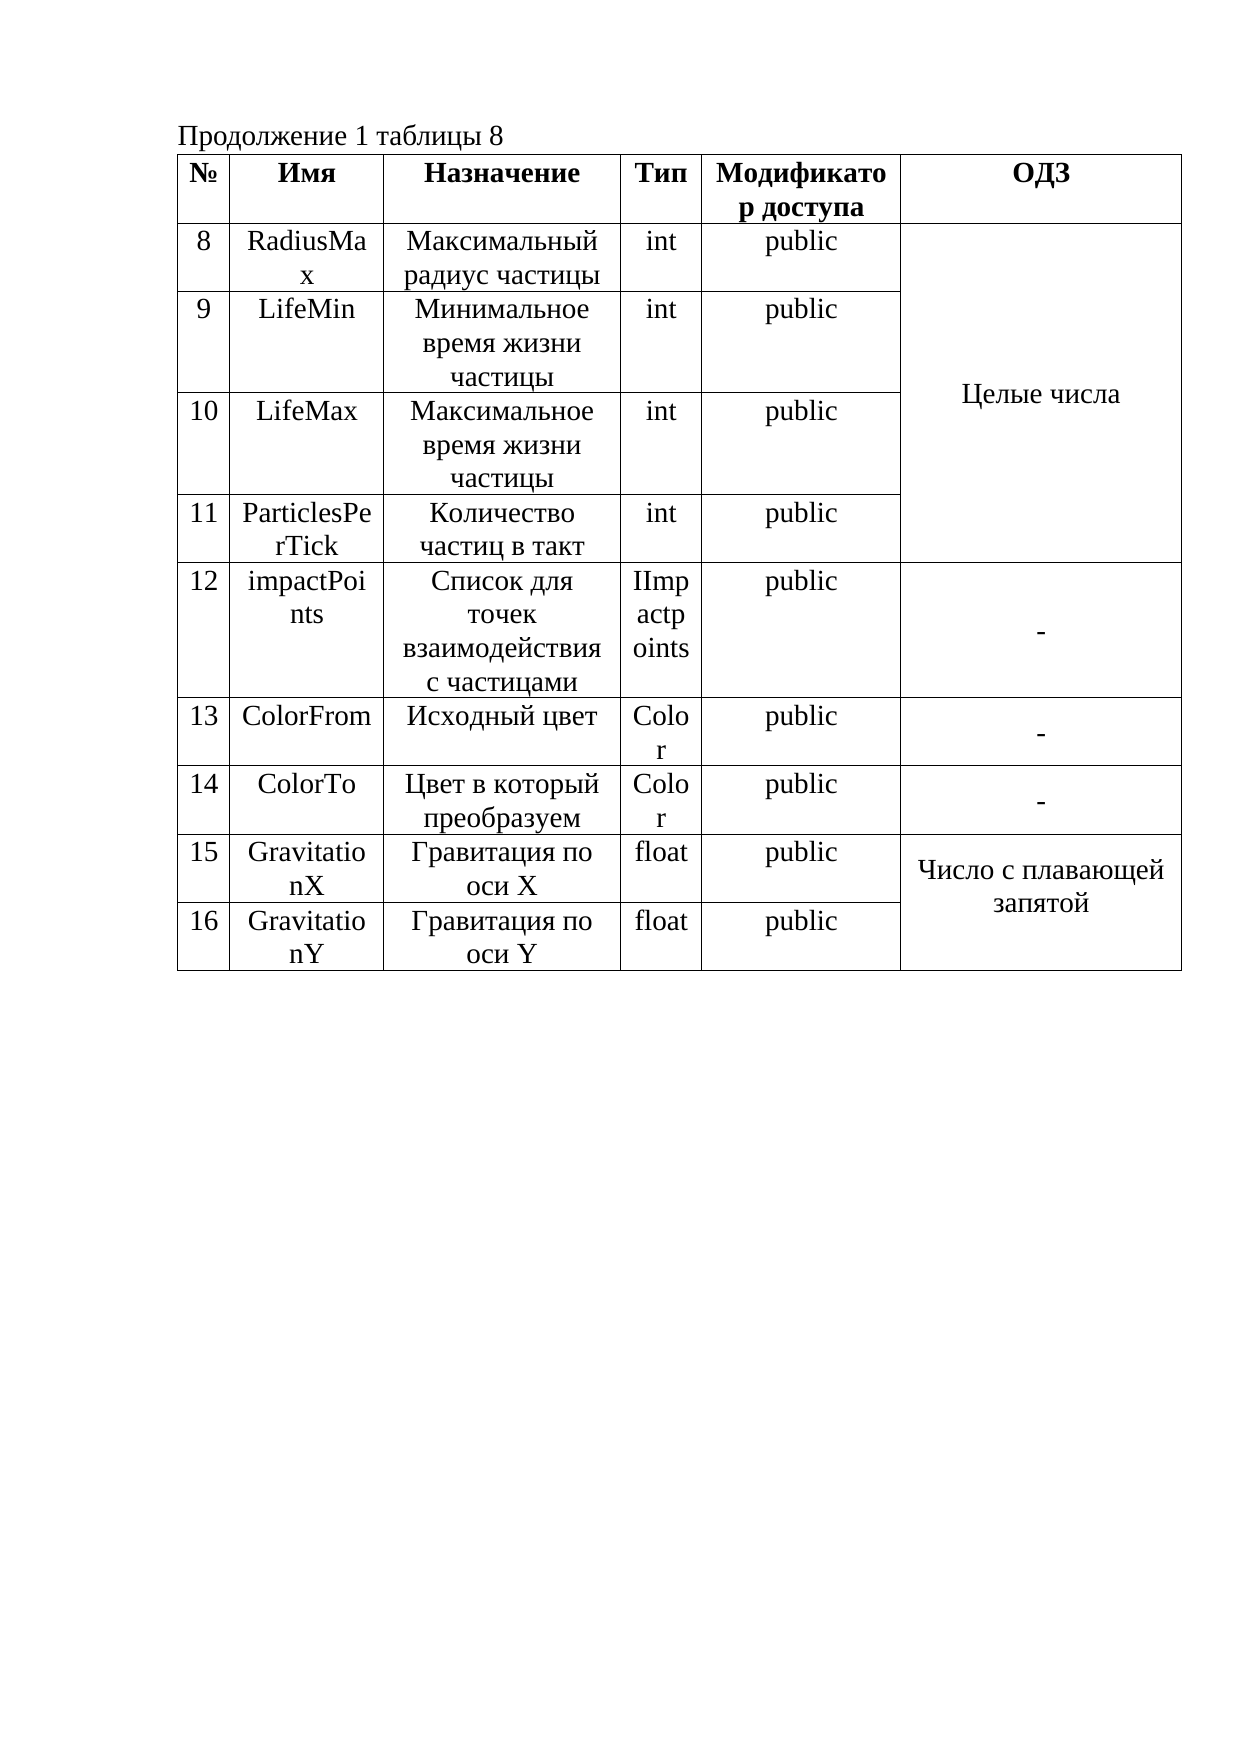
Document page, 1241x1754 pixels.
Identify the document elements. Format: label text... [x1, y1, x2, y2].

table_cell float [621, 903, 701, 970]
table_cell Color [621, 766, 701, 833]
table_cell Список для точек взаимодействия с частицами [384, 563, 620, 697]
table_cell public [702, 835, 900, 902]
table_cell Color [621, 698, 701, 765]
table_cell LifeMax [230, 393, 383, 494]
table_header Имя [230, 155, 383, 222]
table_cell float [621, 835, 701, 902]
table_cell public [702, 698, 900, 765]
table_cell 12 [178, 563, 229, 697]
table_cell ColorTo [230, 766, 383, 833]
table_cell public [702, 224, 900, 291]
table_cell - [901, 563, 1181, 697]
table_cell public [702, 393, 900, 494]
table_cell LifeMin [230, 292, 383, 392]
table_header № [178, 155, 229, 222]
table_cell 13 [178, 698, 229, 765]
table_cell 16 [178, 903, 229, 970]
table_header Модификатор доступа [702, 155, 900, 222]
table_cell GravitationY [230, 903, 383, 970]
table_cell 11 [178, 495, 229, 562]
table_cell int [621, 393, 701, 494]
table_cell RadiusMax [230, 224, 383, 291]
table_cell IImpactpoints [621, 563, 701, 697]
table_cell 15 [178, 835, 229, 902]
table_cell int [621, 292, 701, 392]
table_header Тип [621, 155, 701, 222]
table_cell - [901, 766, 1181, 833]
table_cell 9 [178, 292, 229, 392]
table_header Назначение [384, 155, 620, 222]
table_cell 14 [178, 766, 229, 833]
table_cell public [702, 766, 900, 833]
table_cell Максимальный радиус частицы [384, 224, 620, 291]
table_cell int [621, 224, 701, 291]
table_cell public [702, 563, 900, 697]
table_cell public [702, 495, 900, 562]
table_cell Целые числа [901, 224, 1181, 562]
table_cell impactPoints [230, 563, 383, 697]
table_cell Гравитация по оси Y [384, 903, 620, 970]
table_cell int [621, 495, 701, 562]
table_cell public [702, 292, 900, 392]
table_cell Количество частиц в такт [384, 495, 620, 562]
table_cell public [702, 903, 900, 970]
table_cell Исходный цвет [384, 698, 620, 765]
table_cell ColorFrom [230, 698, 383, 765]
table_cell Цвет в который преобразуем [384, 766, 620, 833]
table_header ОДЗ [901, 155, 1181, 222]
text Продолжение 1 таблицы 8 [177, 118, 1152, 152]
table_cell GravitationX [230, 835, 383, 902]
table_cell 8 [178, 224, 229, 291]
table_cell Минимальное время жизни частицы [384, 292, 620, 392]
table_cell ParticlesPerTick [230, 495, 383, 562]
table_cell Гравитация по оси X [384, 835, 620, 902]
table_cell Число с плавающей запятой [901, 835, 1181, 970]
table_cell 10 [178, 393, 229, 494]
table_cell Максимальное время жизни частицы [384, 393, 620, 494]
table_cell - [901, 698, 1181, 765]
